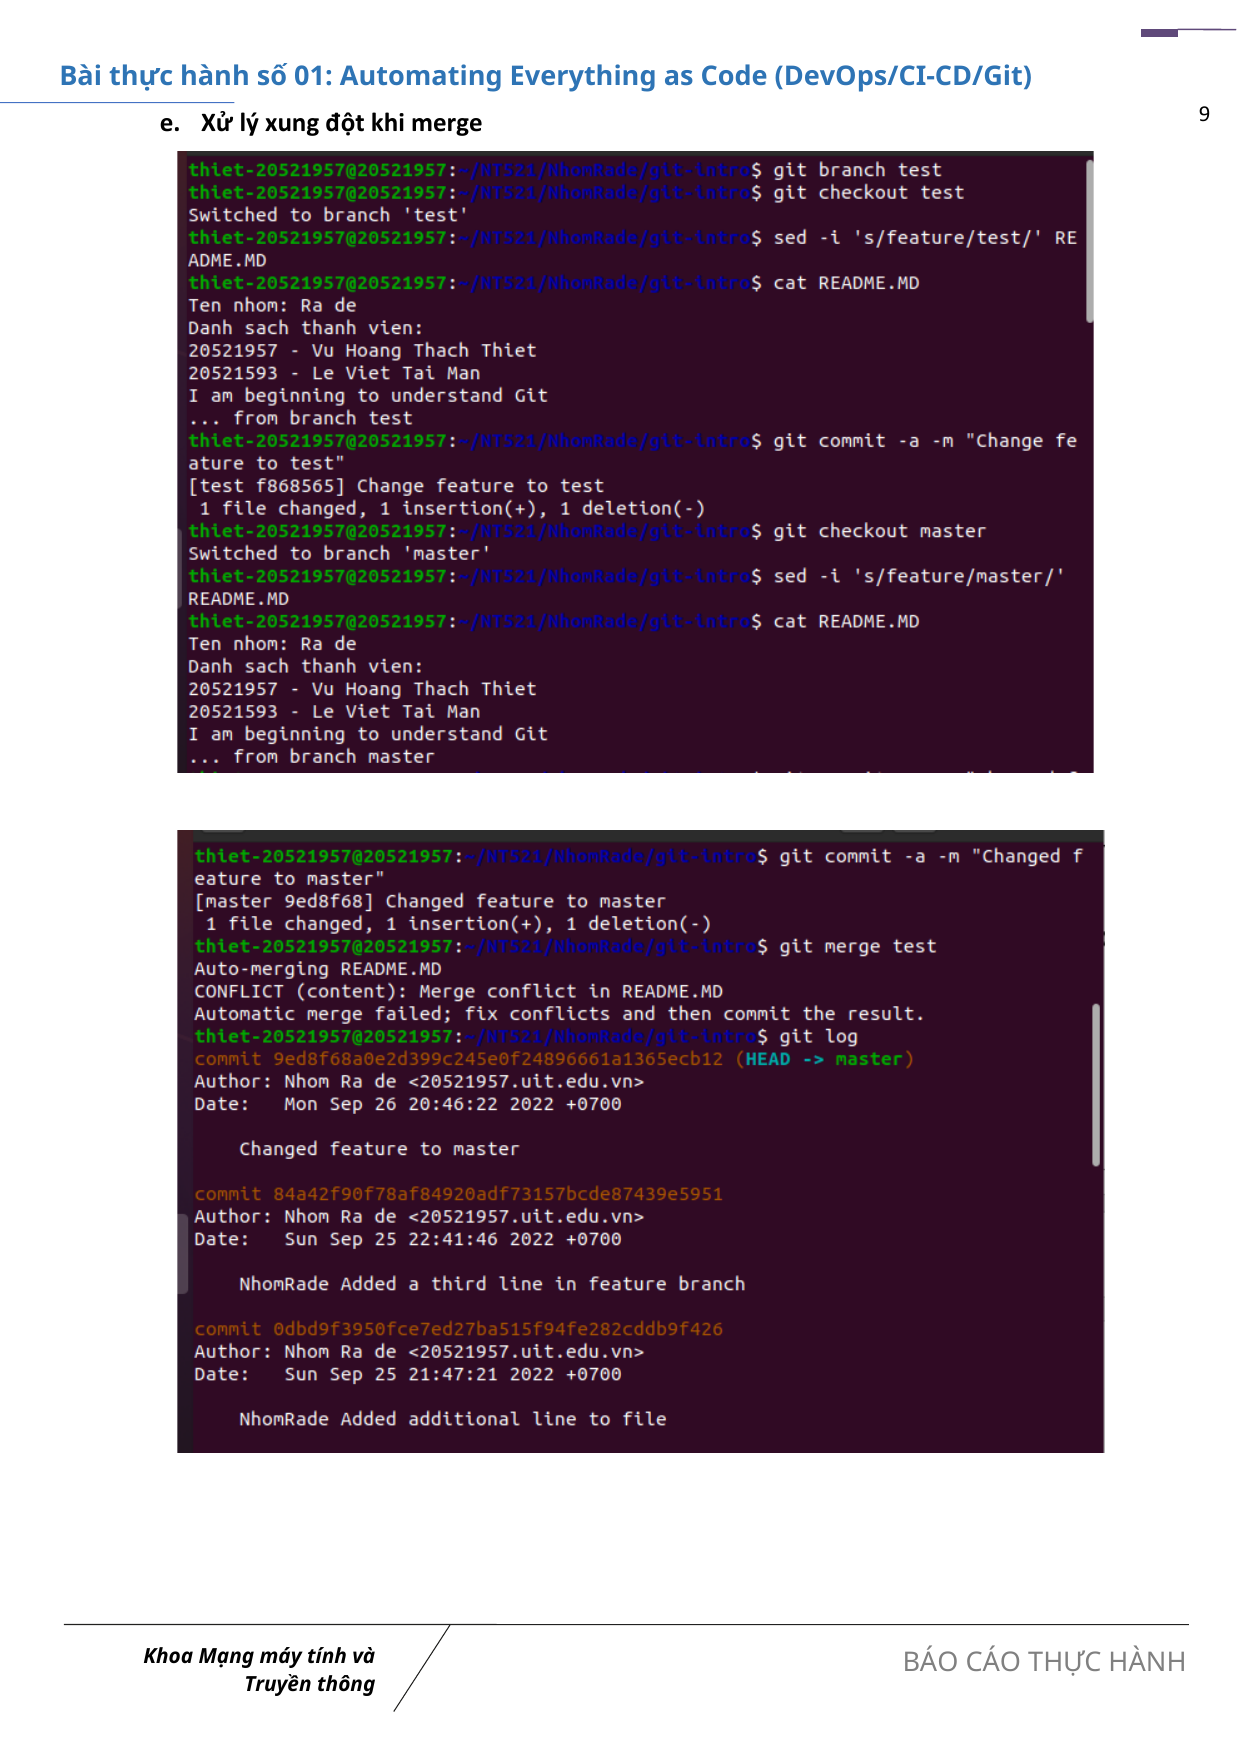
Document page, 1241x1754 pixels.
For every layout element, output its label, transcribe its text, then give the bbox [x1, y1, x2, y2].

subtitle Xử lý xung đột khi merge [159, 106, 1122, 138]
picture [177, 151, 1094, 773]
picture [177, 830, 1105, 1453]
